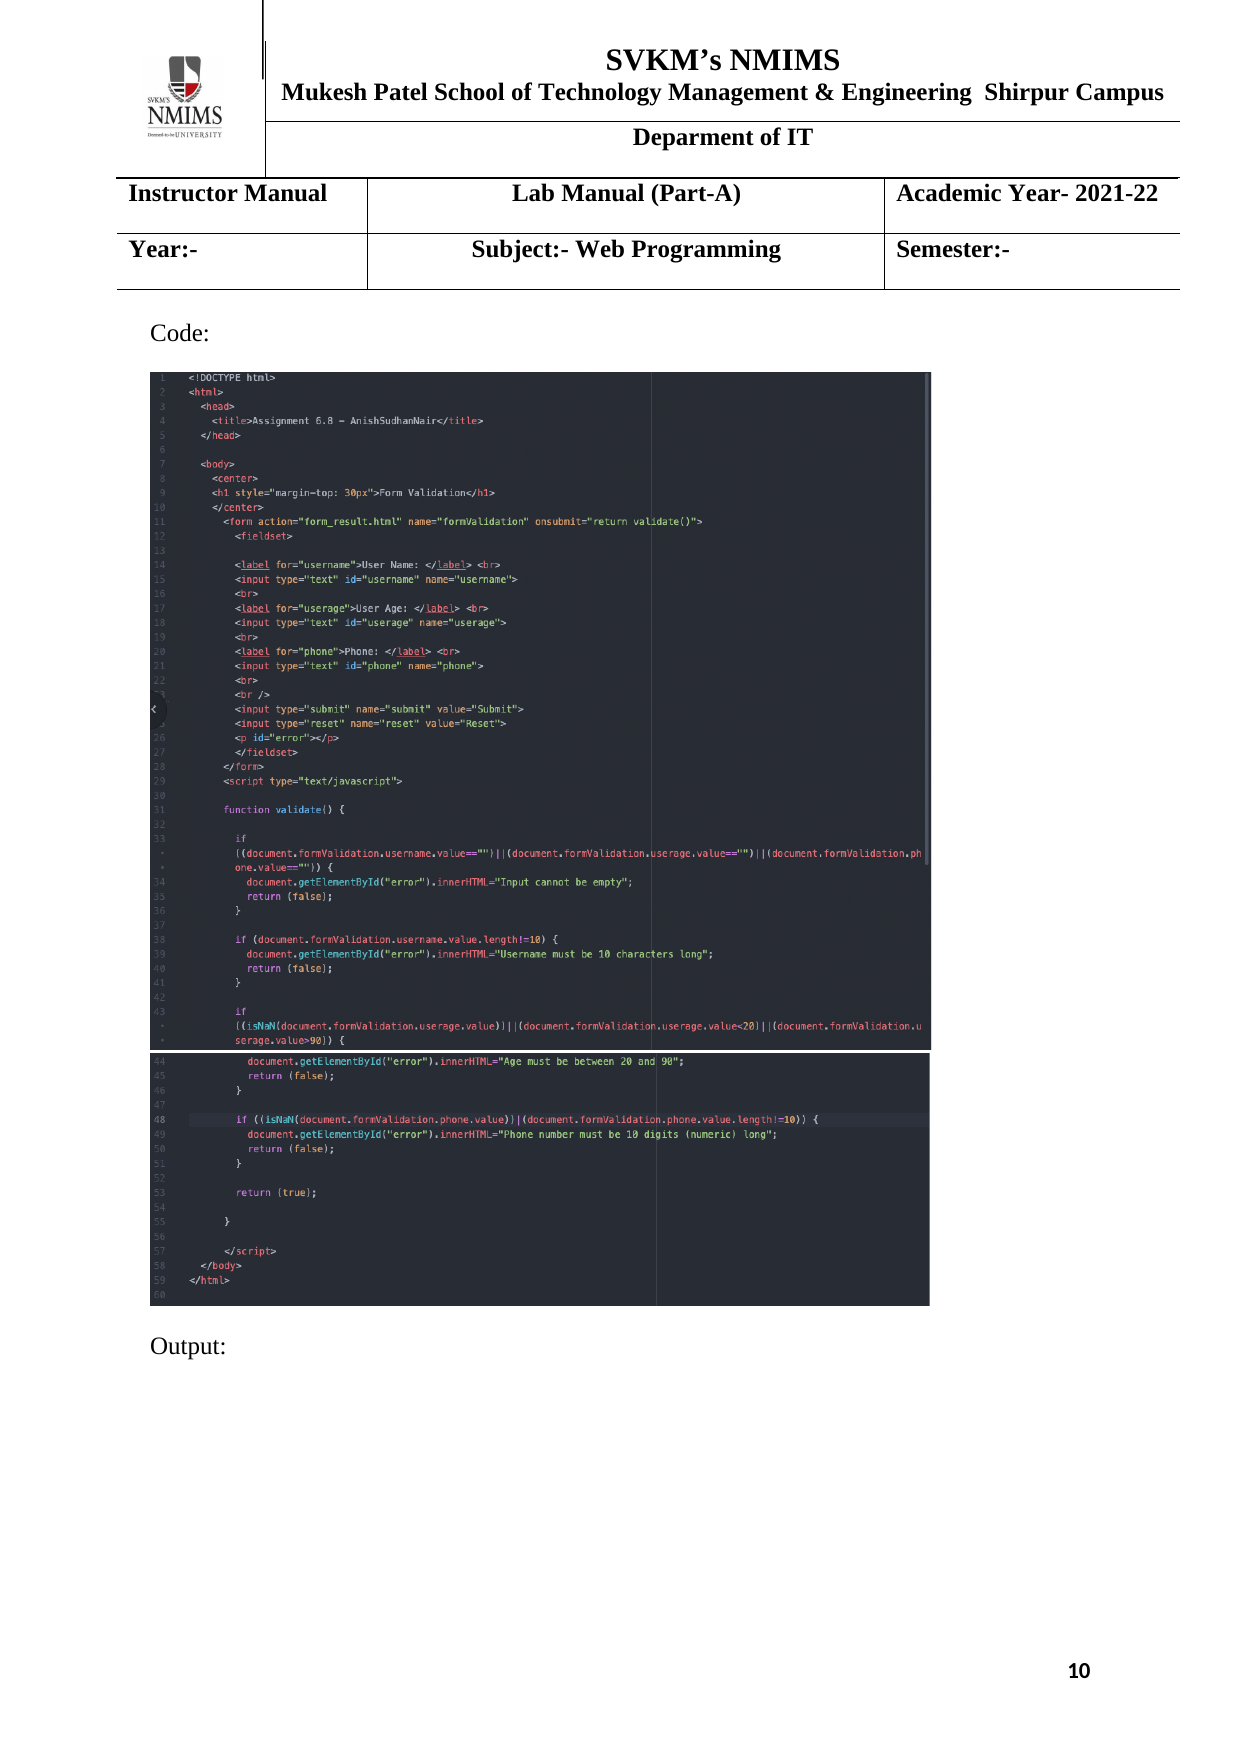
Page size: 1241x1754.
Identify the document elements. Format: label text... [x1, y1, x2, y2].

picture [150, 372, 932, 1050]
text Output: [150, 1331, 1122, 1359]
picture [150, 1053, 930, 1306]
picture [141, 56, 226, 138]
text Code: [150, 318, 1122, 347]
